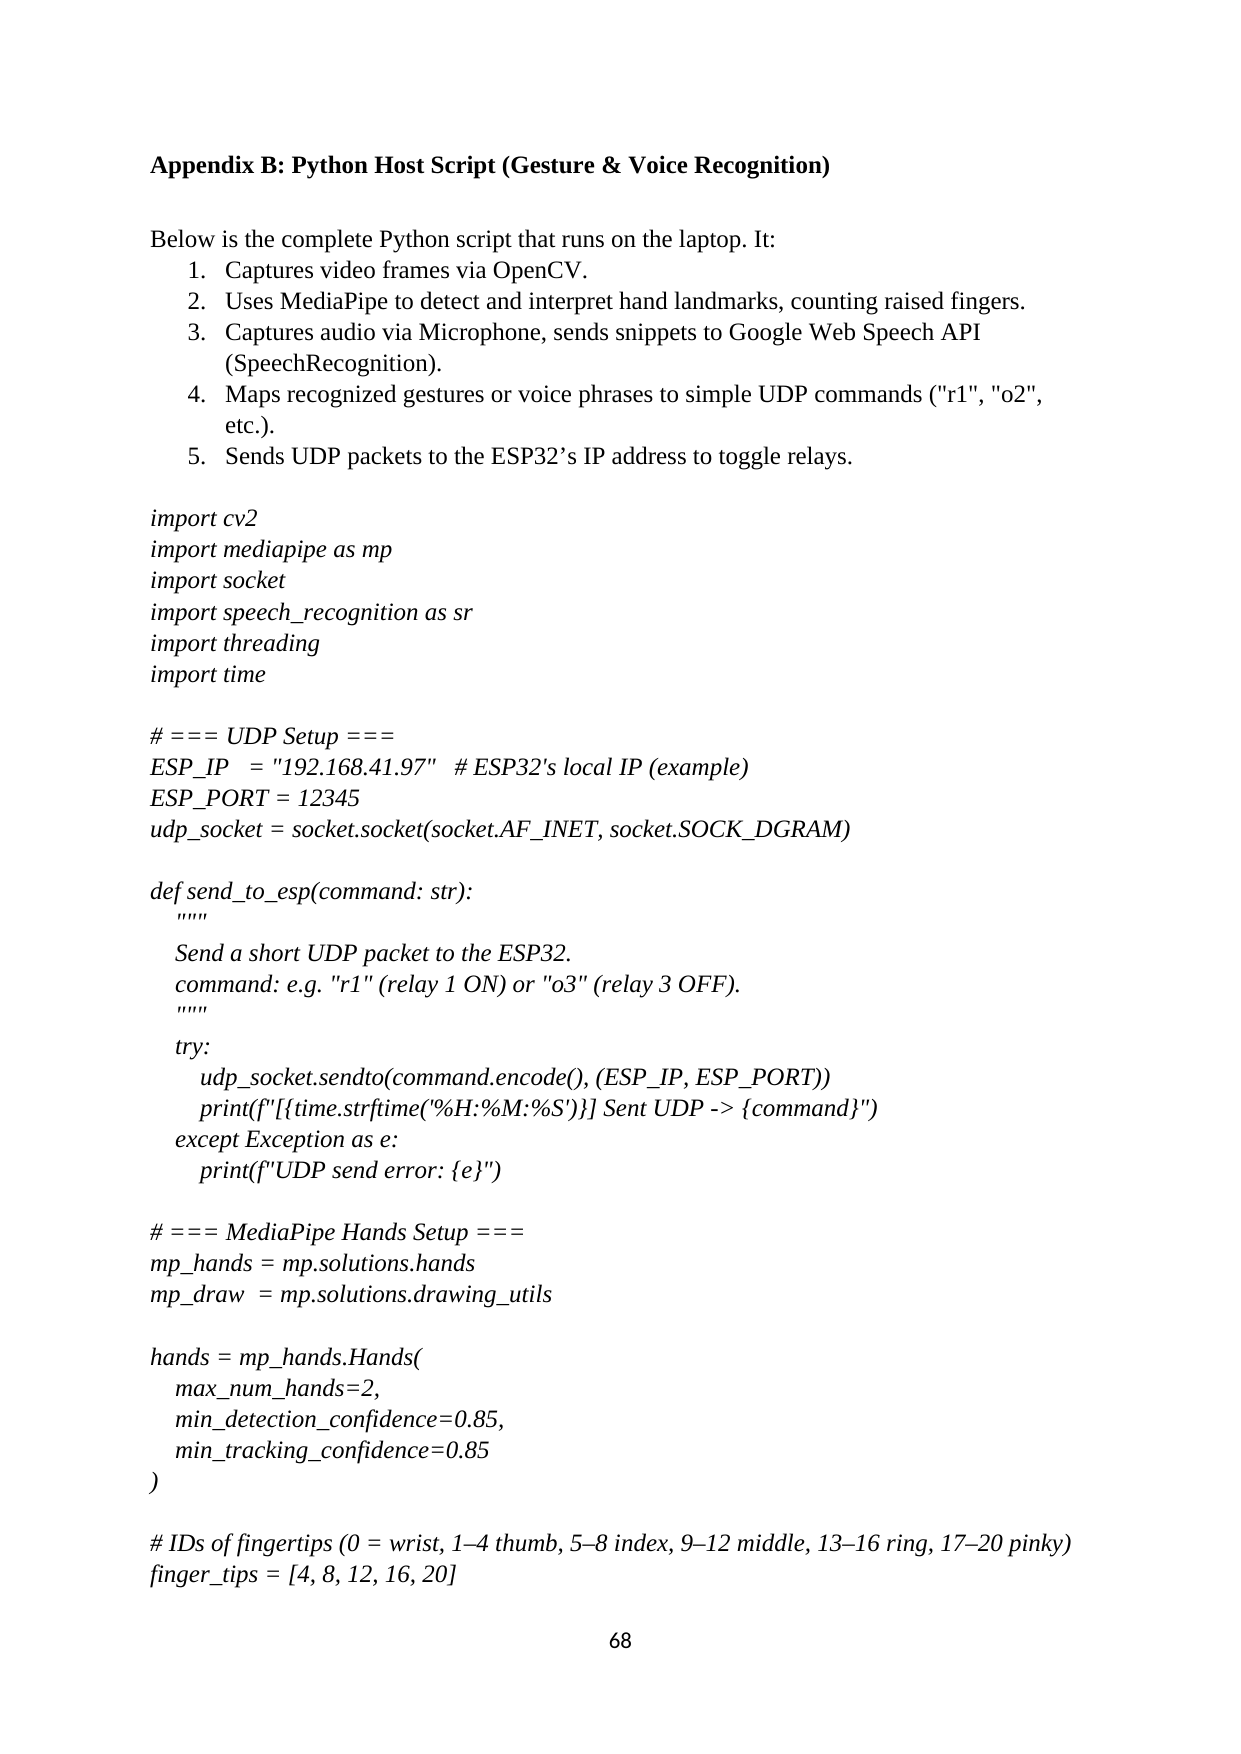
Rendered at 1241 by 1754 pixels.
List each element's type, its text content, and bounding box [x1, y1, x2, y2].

text command: e.g. "r1" (relay 1 ON) or "o3" (relay 3 OFF). [150, 969, 1090, 998]
text udp_socket = socket.socket(socket.AF_INET, socket.SOCK_DGRAM) [150, 814, 1090, 843]
text """ [150, 907, 1090, 936]
text except Exception as e: [150, 1124, 1090, 1153]
list Maps recognized gestures or voice phrases to simple UDP commands ("r1", "o2", etc.). [187, 379, 1090, 439]
text import time [150, 659, 1090, 687]
text # === MediaPipe Hands Setup === [150, 1217, 1090, 1246]
text max_num_hands=2, [150, 1373, 1090, 1401]
list Uses MediaPipe to detect and interpret hand landmarks, counting raised fingers. [187, 286, 1090, 315]
list Captures video frames via OpenCV. [187, 255, 1090, 284]
text udp_socket.sendto(command.encode(), (ESP_IP, ESP_PORT)) [150, 1062, 1090, 1091]
text ESP_IP = "192.168.41.97" # ESP32's local IP (example) [150, 752, 1090, 781]
text print(f"UDP send error: {e}") [150, 1155, 1090, 1184]
text print(f"[{time.strftime('%H:%M:%S')}] Sent UDP -> {command}") [150, 1093, 1090, 1122]
text import mediapipe as mp [150, 534, 1090, 563]
text Send a short UDP packet to the ESP32. [150, 938, 1090, 967]
text mp_hands = mp.solutions.hands [150, 1248, 1090, 1277]
text min_tracking_confidence=0.85 [150, 1435, 1090, 1463]
list Sends UDP packets to the ESP32’s IP address to toggle relays. [187, 441, 1090, 470]
text import cv2 [150, 503, 1090, 532]
text import threading [150, 628, 1090, 656]
text # IDs of fingertips (0 = wrist, 1–4 thumb, 5–8 index, 9–12 middle, 13–16 ring, 17–20 pinky) [150, 1528, 1090, 1557]
text Below is the complete Python script that runs on the laptop. It: [150, 224, 1090, 253]
text hands = mp_hands.Hands( [150, 1342, 1090, 1370]
text min_detection_confidence=0.85, [150, 1404, 1090, 1432]
text def send_to_esp(command: str): [150, 876, 1090, 905]
text try: [150, 1031, 1090, 1060]
text ) [150, 1466, 1090, 1494]
text ESP_PORT = 12345 [150, 783, 1090, 812]
text mp_draw = mp.solutions.drawing_utils [150, 1279, 1090, 1308]
text import socket [150, 566, 1090, 594]
text finger_tips = [4, 8, 12, 16, 20] [150, 1559, 1090, 1588]
list Captures audio via Microphone, sends snippets to Google Web Speech API (SpeechRecognition). [187, 317, 1090, 377]
text """ [150, 1000, 1090, 1029]
text Appendix B: Python Host Script (Gesture & Voice Recognition) [150, 150, 1015, 179]
text # === UDP Setup === [150, 721, 1090, 749]
text import speech_recognition as sr [150, 597, 1090, 625]
